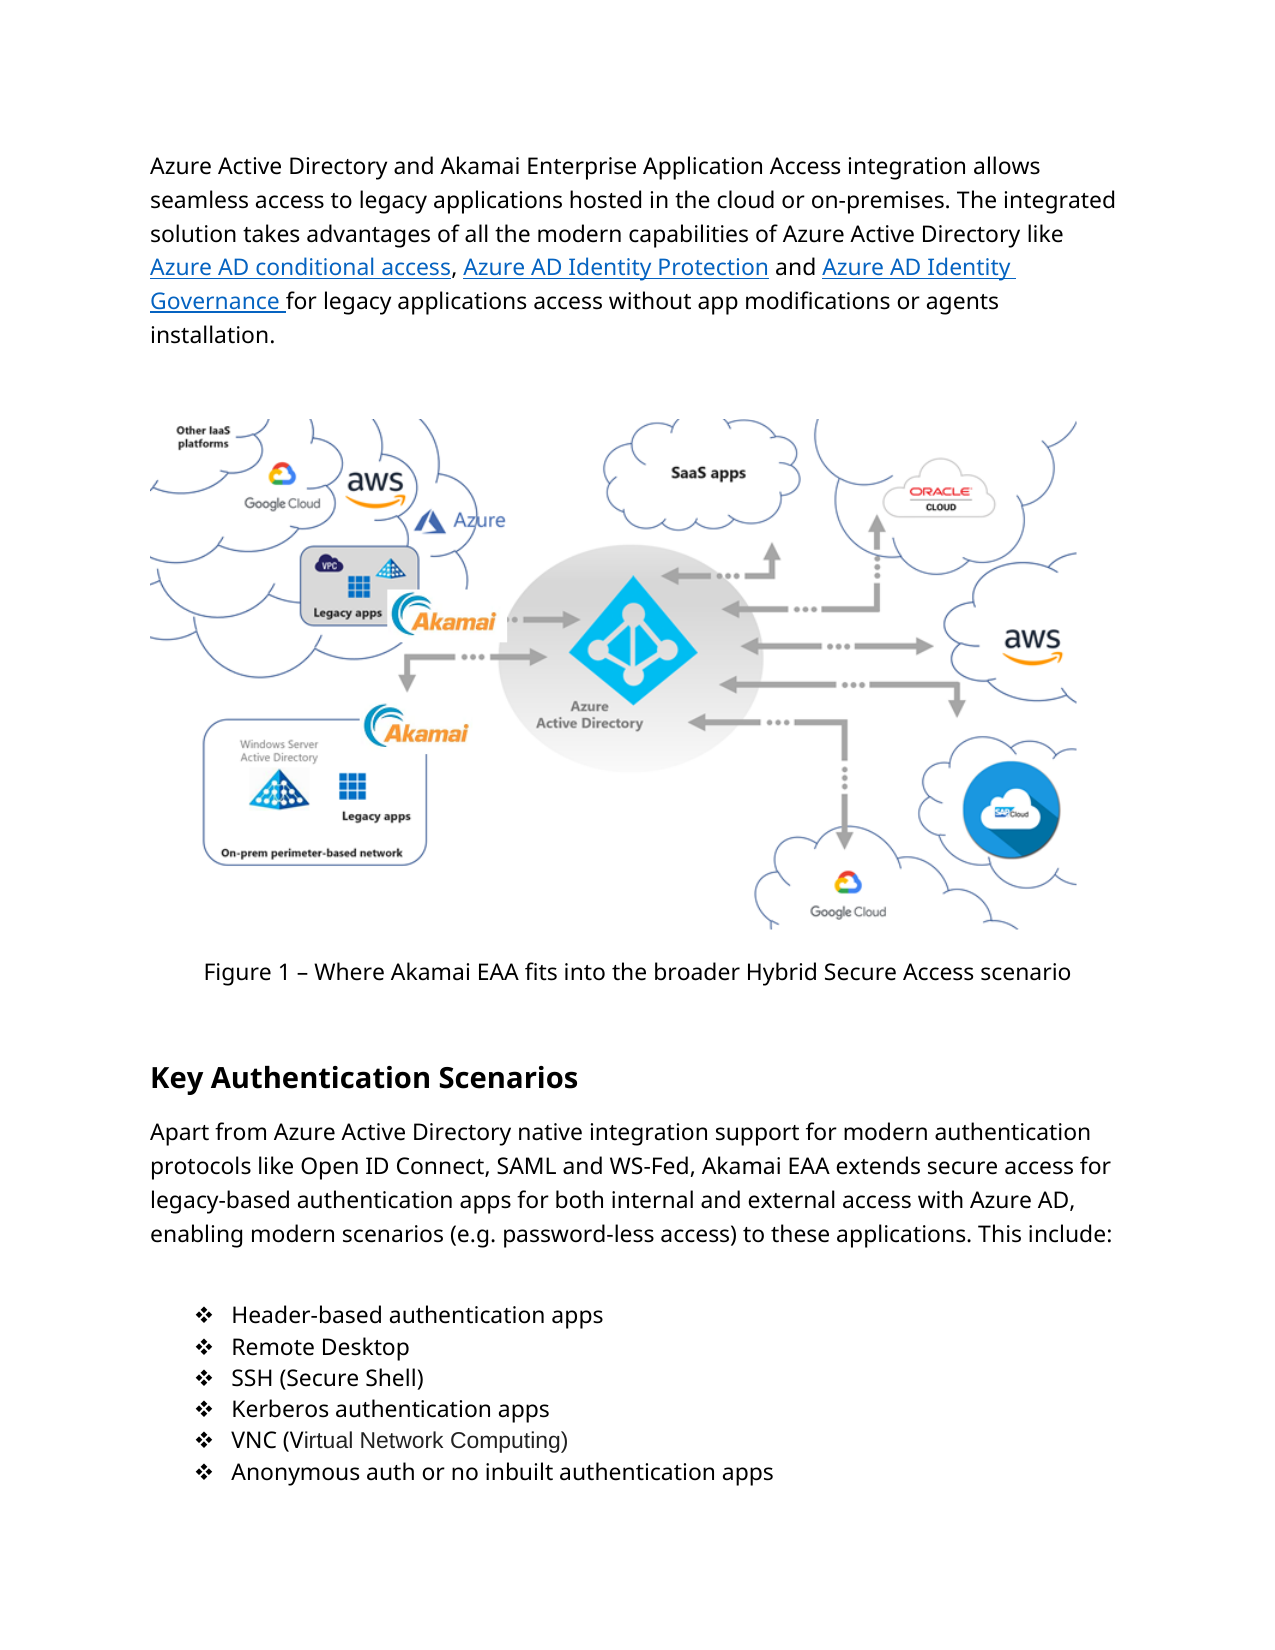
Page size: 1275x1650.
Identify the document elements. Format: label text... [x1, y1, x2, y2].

list VNC (Virtual Network Computing) [194, 1424, 1125, 1456]
picture [150, 419, 1091, 938]
list Header-based authentication apps [194, 1299, 1125, 1331]
text Azure Active Directory and Akamai Enterprise Application Access integration allows seamless access to legacy applications hosted in the cloud or on-premises. The integrated solution takes advantages of all the modern capabilities of Azure Active Directory like Azure AD conditional access, Azure AD Identity Protection and Azure AD Identity Governance for legacy applications access without app modifications or agents installation. [150, 150, 1125, 350]
text Key Authentication Scenarios [150, 1057, 1125, 1097]
text Figure 1 – Where Akamai EAA fits into the broader Hybrid Secure Access scenario [150, 956, 1125, 987]
list SSH (Secure Shell) [194, 1362, 1125, 1393]
list Anonymous auth or no inbuilt authentication apps [194, 1456, 1125, 1487]
list Remote Desktop [194, 1331, 1125, 1362]
text Apart from Azure Active Directory native integration support for modern authentication protocols like Open ID Connect, SAML and WS-Fed, Akamai EAA extends secure access for legacy-based authentication apps for both internal and external access with Azure AD, enabling modern scenarios (e.g. password-less access) to these applications. This include: [150, 1116, 1125, 1249]
list Kerberos authentication apps [194, 1393, 1125, 1424]
